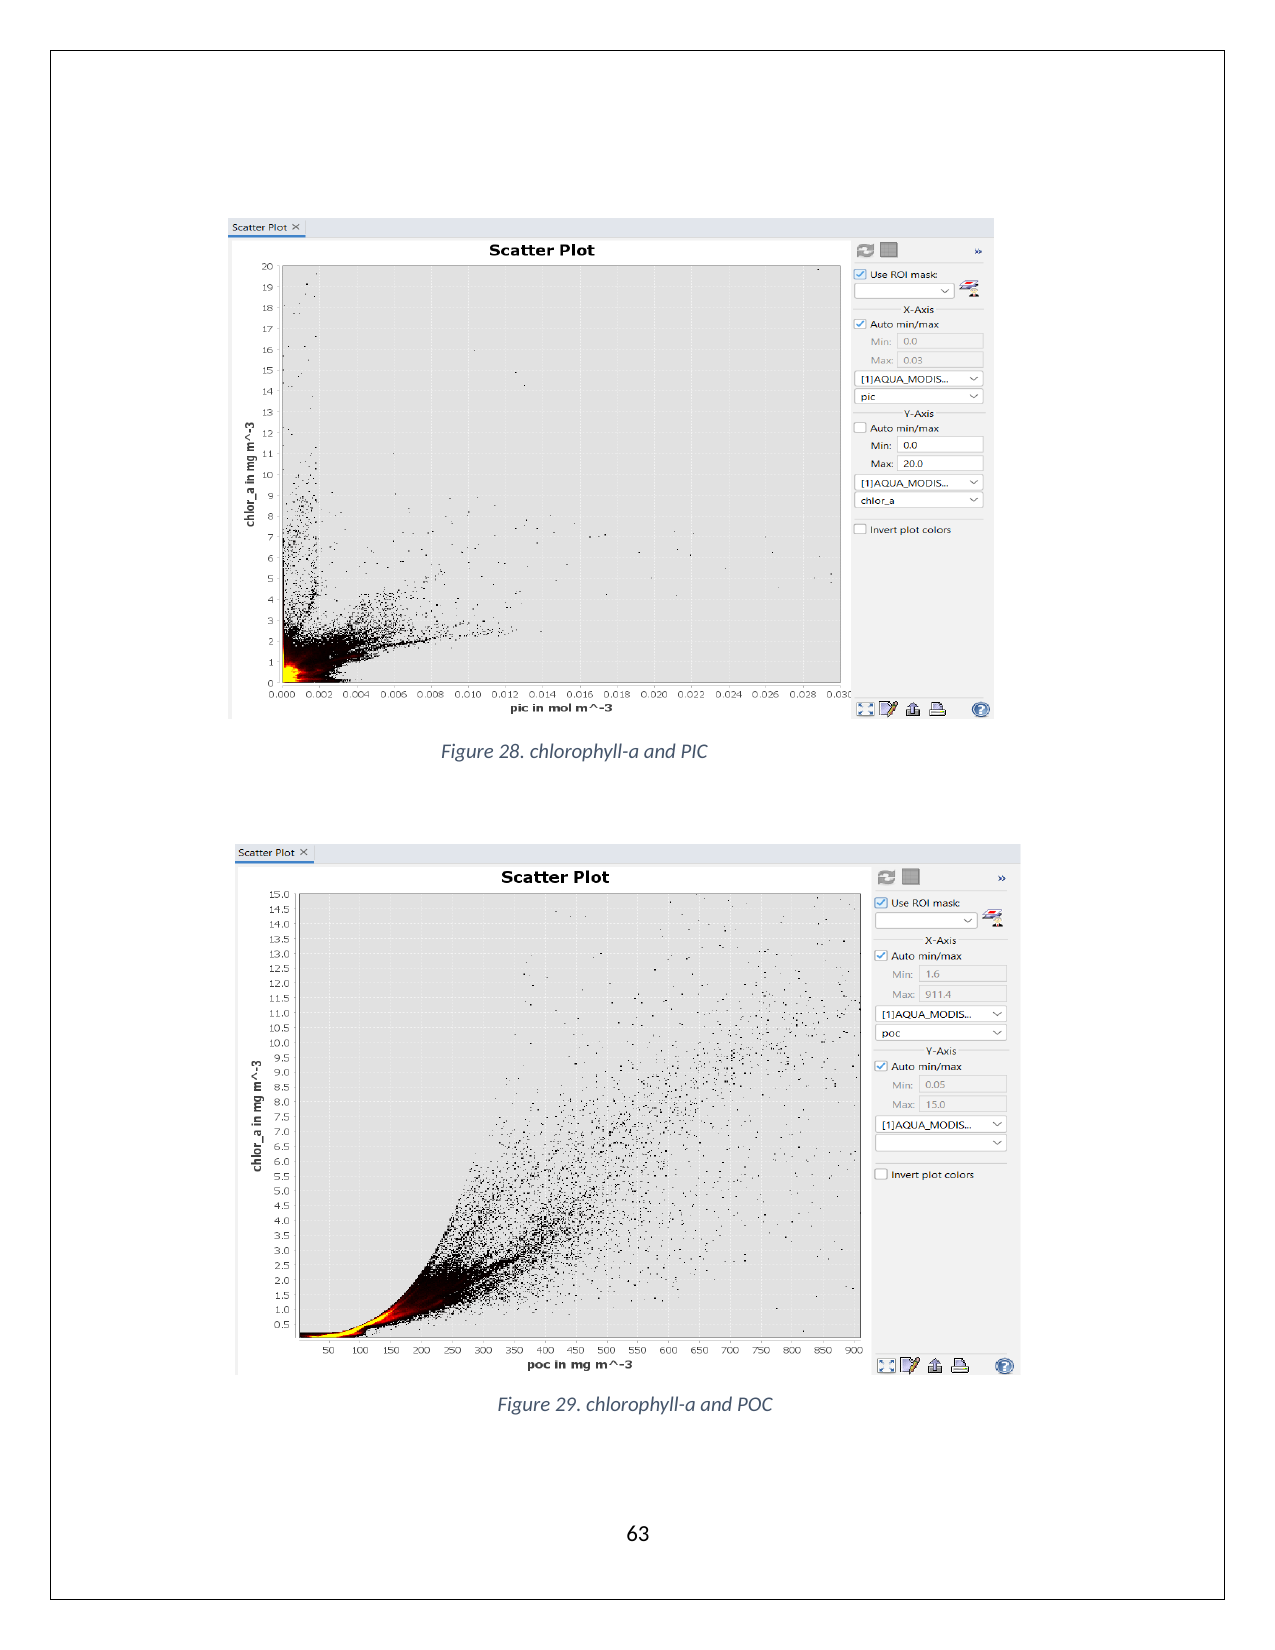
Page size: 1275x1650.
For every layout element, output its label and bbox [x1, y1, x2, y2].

picture [228, 218, 994, 719]
picture [235, 844, 1021, 1375]
